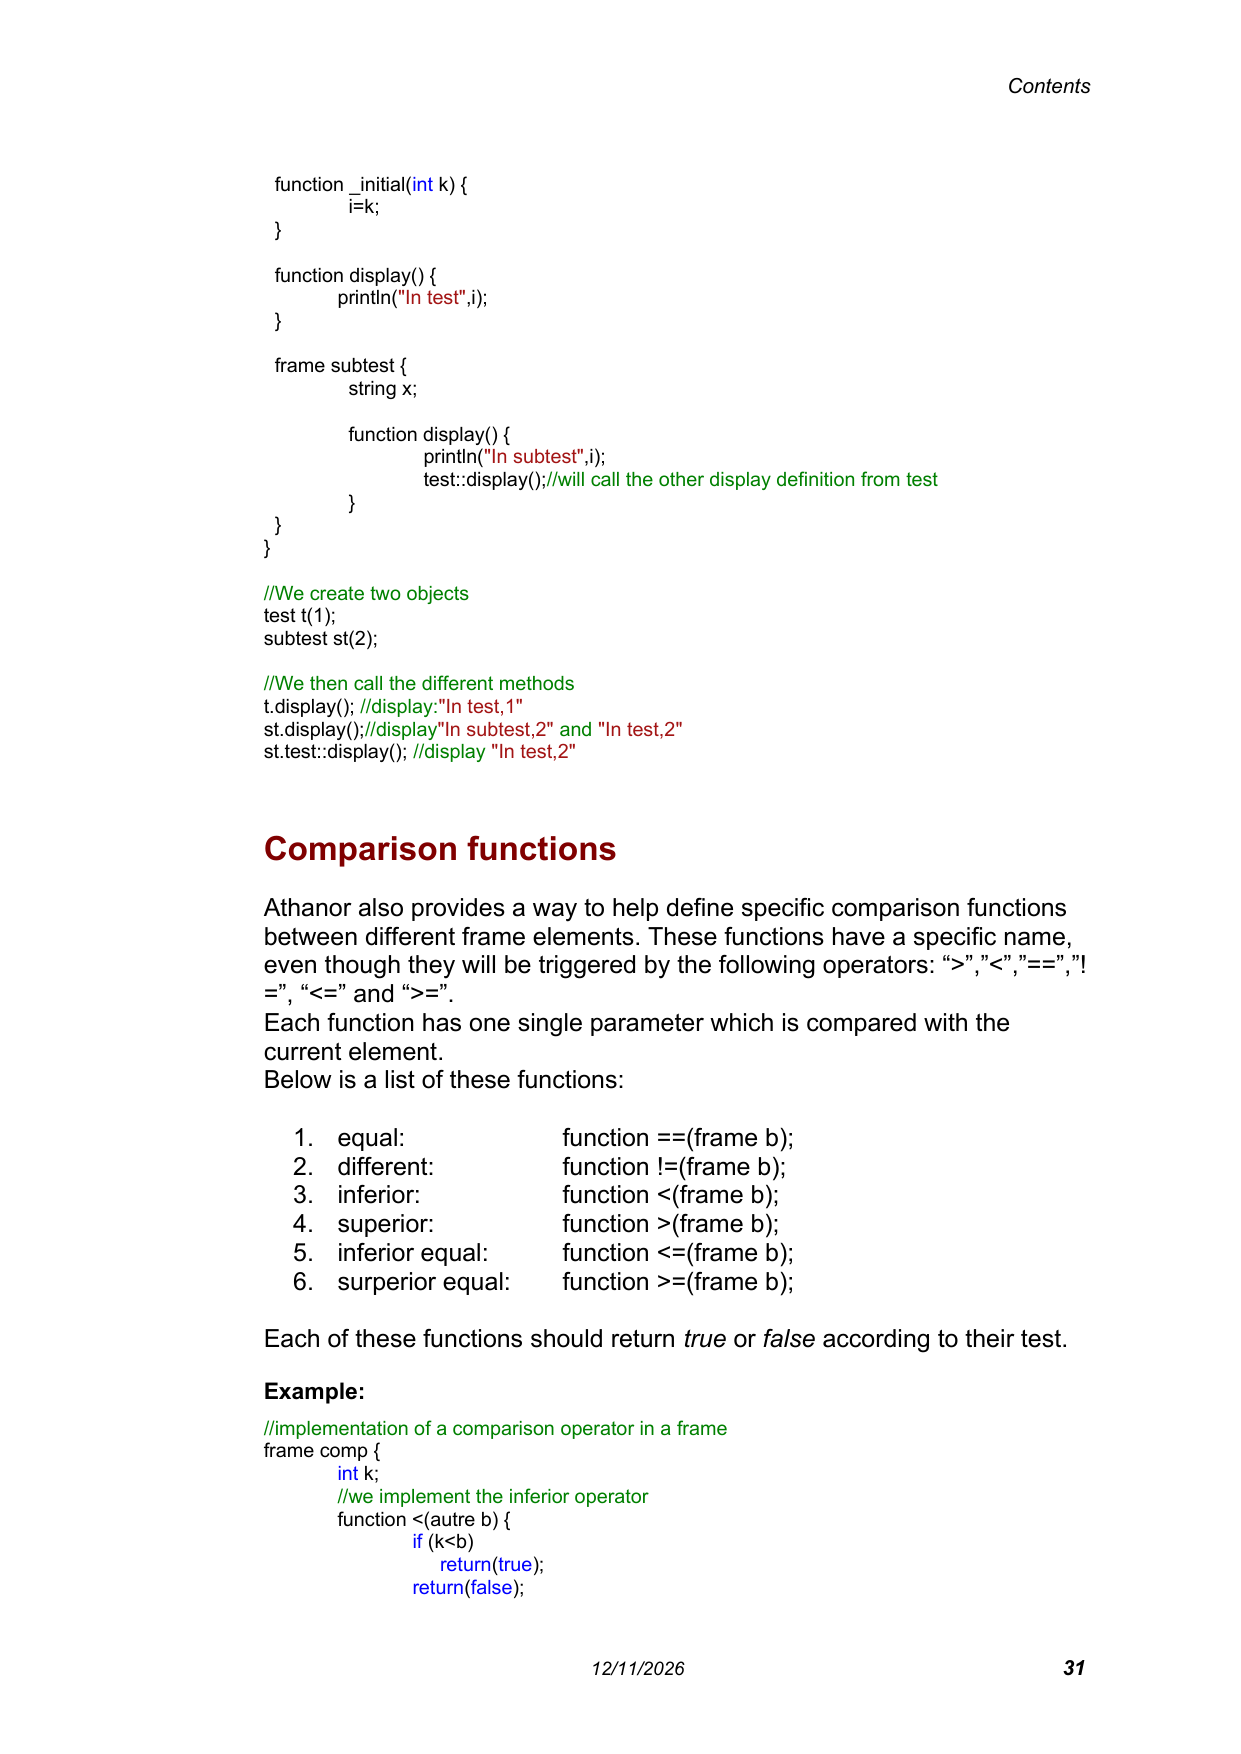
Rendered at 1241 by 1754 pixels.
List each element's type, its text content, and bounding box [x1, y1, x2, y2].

text string x; [263, 377, 1090, 400]
list inferior equal: function <=(frame b); [263, 1238, 1090, 1267]
text function _initial(int k) { [263, 173, 1090, 195]
text } [263, 218, 1090, 241]
text return(true); [263, 1553, 1090, 1576]
text } [263, 491, 1090, 513]
text if (k<b) [263, 1530, 1090, 1553]
list superior: function >(frame b); [263, 1209, 1090, 1238]
text //implementation of a comparison operator in a frame [263, 1417, 1090, 1439]
text //We create two objects [263, 581, 1090, 604]
text Below is a list of these functions: [263, 1065, 1090, 1094]
list surperior equal: function >=(frame b); [263, 1267, 1090, 1295]
text frame subtest { [263, 354, 1090, 377]
list equal: function ==(frame b); [263, 1123, 1090, 1152]
text int k; [263, 1462, 1090, 1485]
text println("In test",i); [263, 286, 1090, 309]
text Each of these functions should return true or false according to their test. [263, 1324, 1090, 1353]
text test t(1); [263, 604, 1090, 627]
list different: function !=(frame b); [263, 1152, 1090, 1180]
text subtest st(2); [263, 627, 1090, 649]
text } [263, 536, 1090, 559]
text i=k; [263, 195, 1090, 218]
text Each function has one single parameter which is compared with the current element. [263, 1008, 1090, 1065]
text } [263, 513, 1090, 536]
text st.test::display(); //display "In test,2" [263, 740, 1090, 763]
text } [263, 309, 1090, 332]
text println("In subtest",i); [263, 445, 1090, 468]
text frame comp { [263, 1439, 1090, 1462]
subtitle Comparison functions [263, 829, 1090, 868]
text return(false); [263, 1576, 1090, 1598]
text st.display();//display"In subtest,2" and "In test,2" [263, 718, 1090, 740]
text test::display();//will call the other display definition from test [263, 468, 1090, 491]
text function <(autre b) { [263, 1507, 1090, 1530]
subtitle Example: [263, 1378, 1090, 1404]
text Athanor also provides a way to help define specific comparison functions between different frame elements. These functions have a specific name, even though they will be triggered by the following operators: “>”,”<”,”==”,”!=”, “<=” and “>=”. [263, 893, 1090, 1008]
text t.display(); //display:"In test,1" [263, 695, 1090, 718]
text function display() { [263, 263, 1090, 286]
text //We then call the different methods [263, 672, 1090, 695]
text //we implement the inferior operator [263, 1485, 1090, 1507]
text function display() { [263, 422, 1090, 445]
list inferior: function <(frame b); [263, 1180, 1090, 1209]
